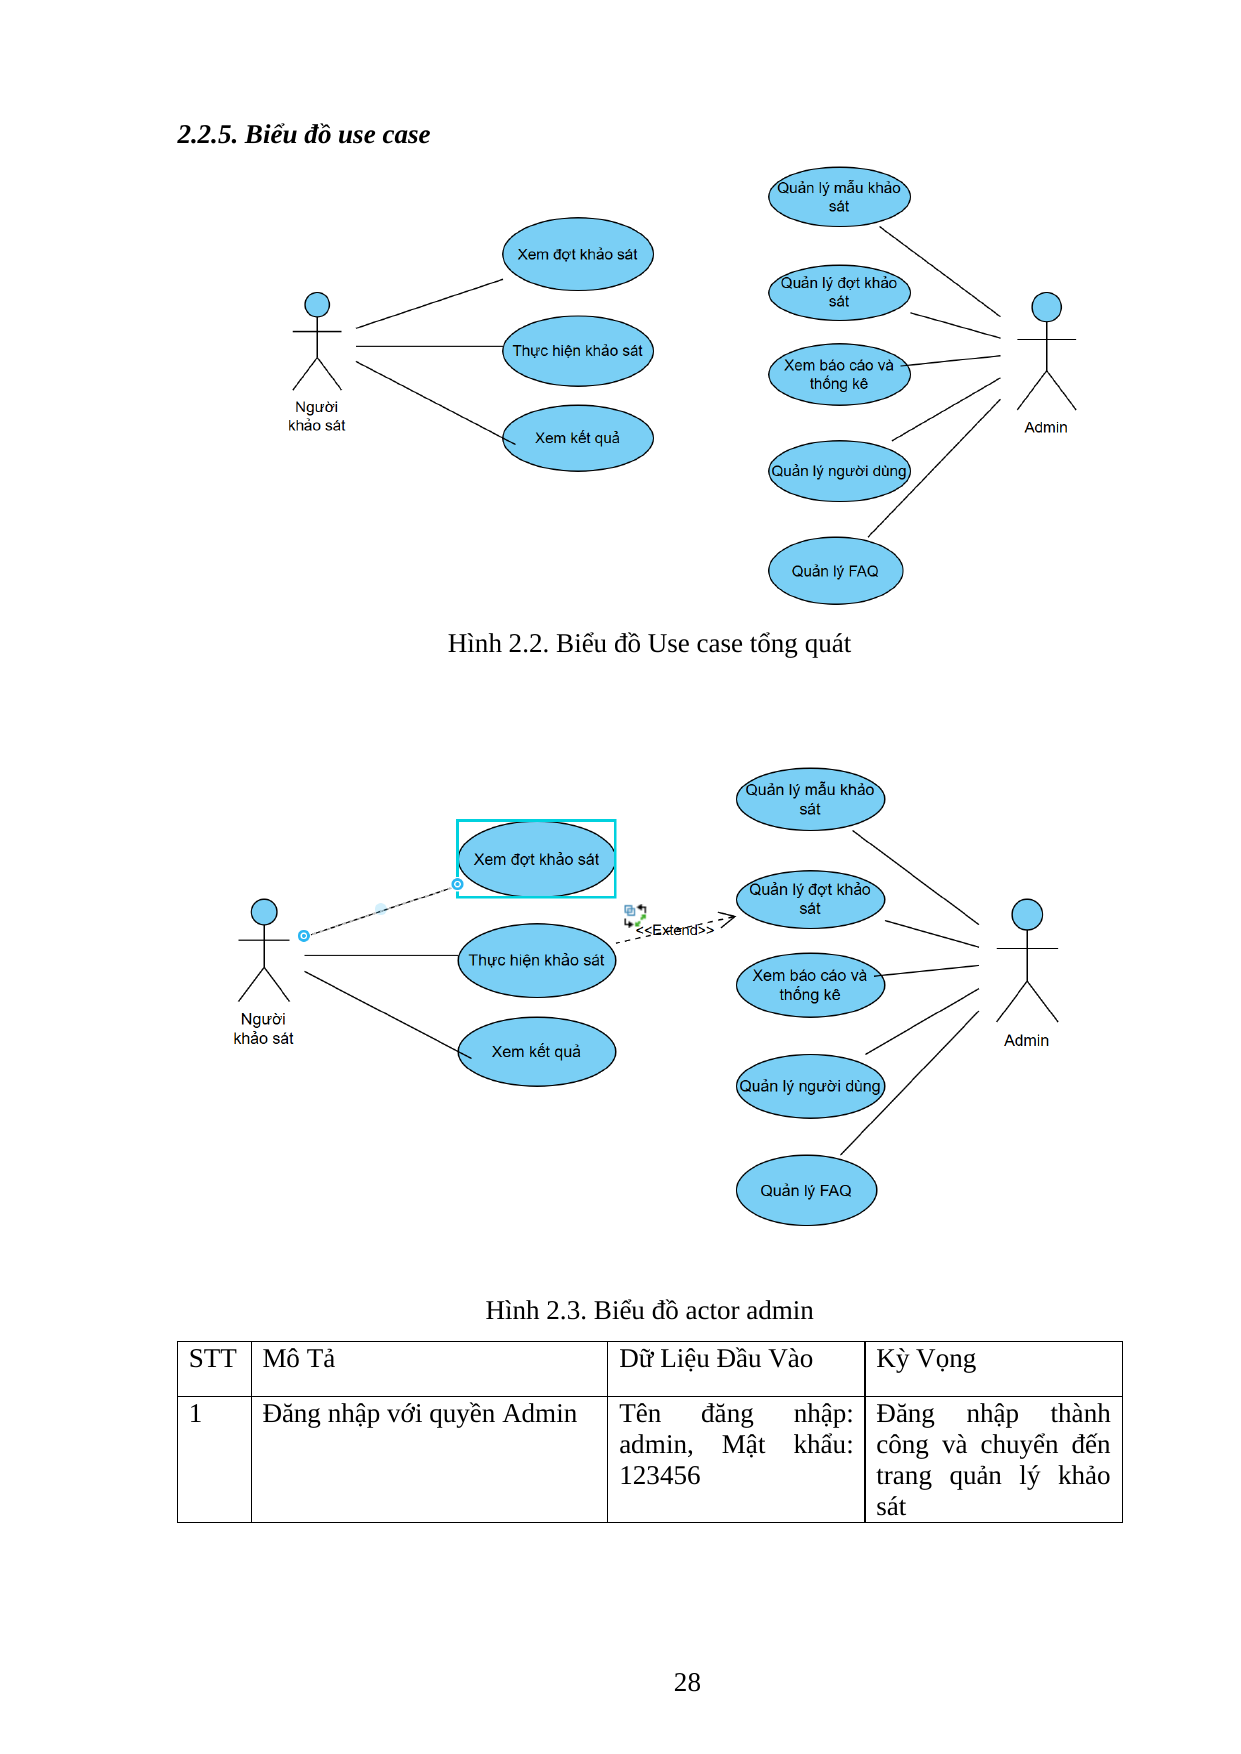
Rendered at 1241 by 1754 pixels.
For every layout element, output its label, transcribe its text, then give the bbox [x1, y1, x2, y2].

table_cell Tên đăng nhập: admin, Mật khẩu: 123456 [608, 1397, 864, 1522]
table_header Kỳ Vọng [866, 1342, 1122, 1396]
table_header Dữ Liệu Đầu Vào [608, 1342, 864, 1396]
picture [177, 149, 1123, 628]
table_cell 1 [178, 1397, 251, 1522]
table_header Mô Tả [252, 1342, 607, 1396]
table_cell Đăng nhập với quyền Admin [252, 1397, 607, 1522]
picture [177, 674, 1123, 1294]
text Hình 2.2. Biểu đồ Use case tổng quát [177, 628, 1122, 658]
text Hình 2.3. Biểu đồ actor admin [177, 1294, 1122, 1325]
table_header STT [178, 1342, 251, 1396]
subtitle 2.2.5. Biểu đồ use case [177, 118, 1122, 149]
table_cell Đăng nhập thành công và chuyển đến trang quản lý khảo sát [866, 1397, 1122, 1522]
